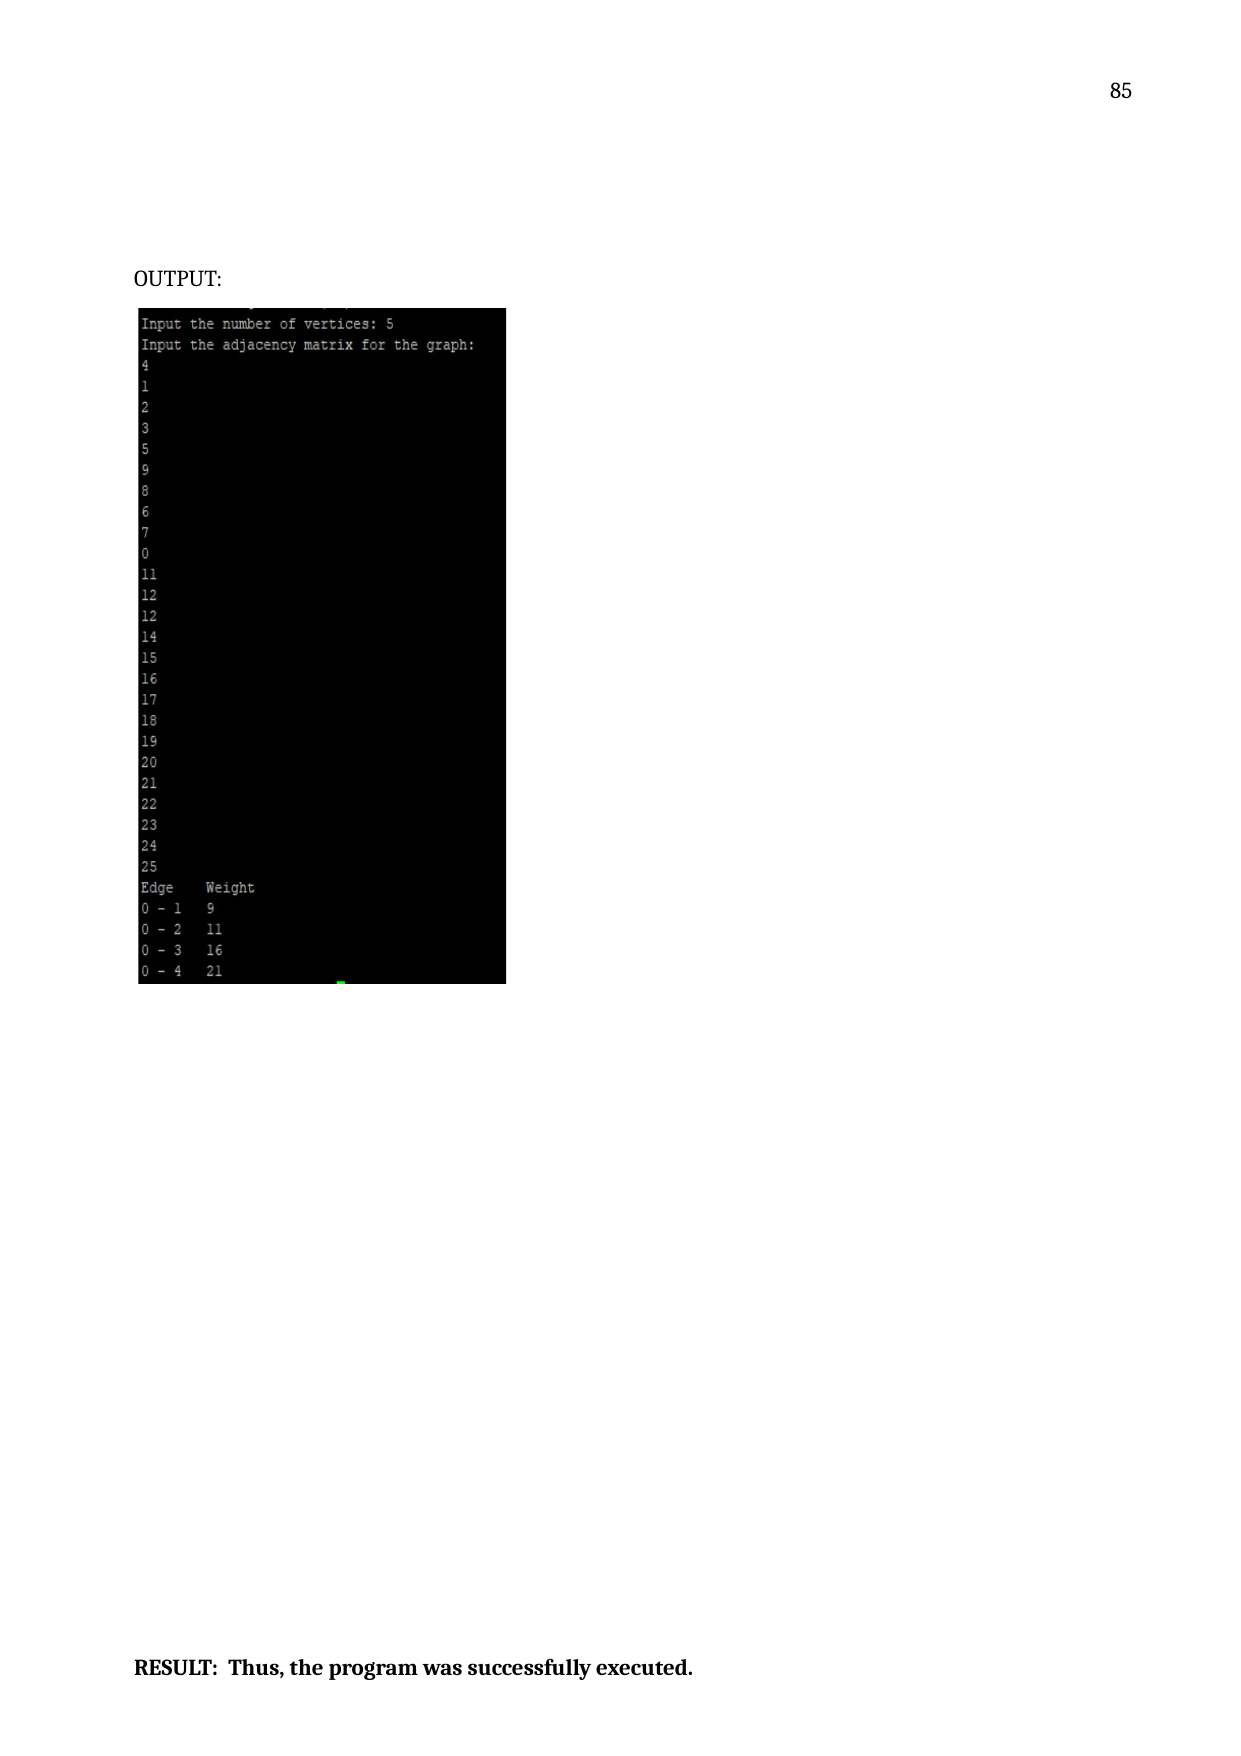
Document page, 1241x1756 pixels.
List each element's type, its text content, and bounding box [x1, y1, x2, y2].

text RESULT: Thus, the program was successfully executed. [134, 1655, 1136, 1681]
text OUTPUT: [134, 266, 595, 293]
picture [138, 308, 507, 984]
